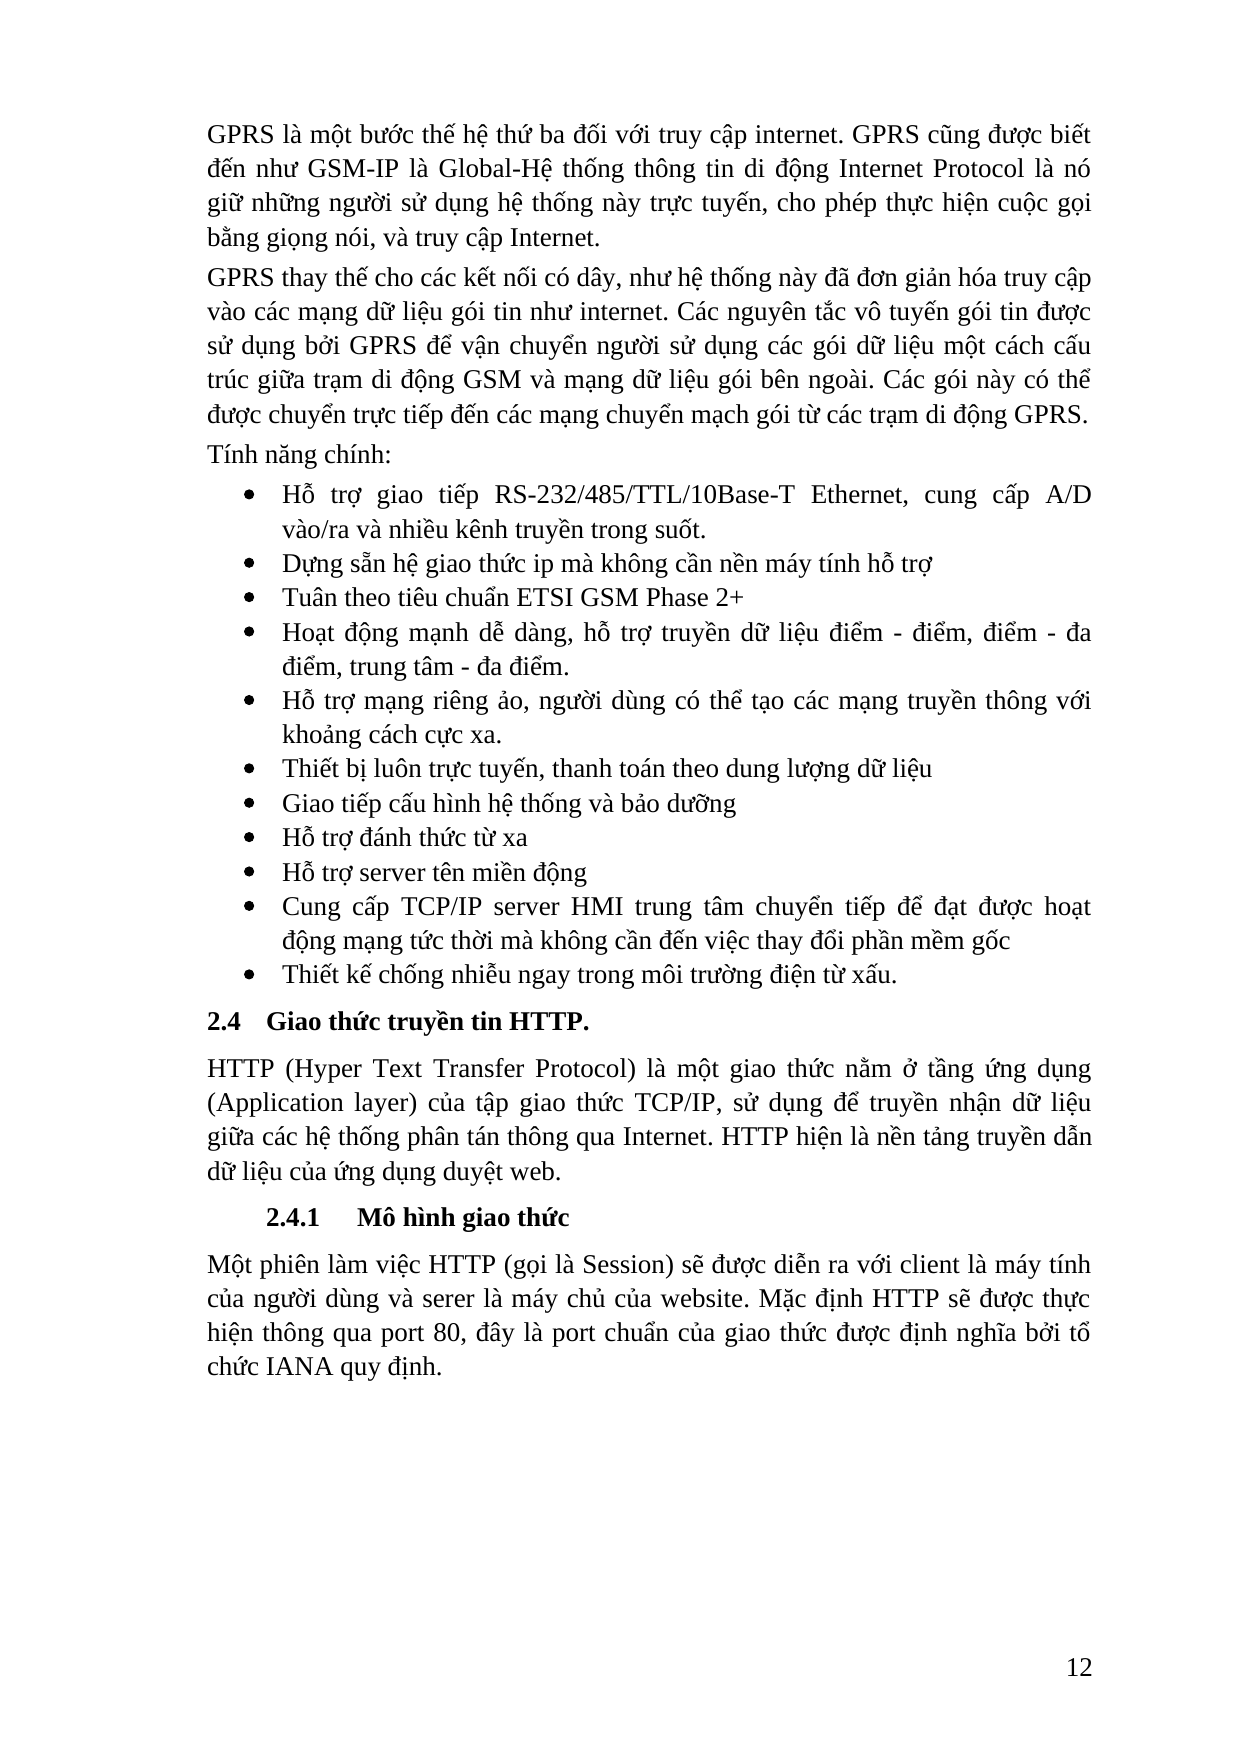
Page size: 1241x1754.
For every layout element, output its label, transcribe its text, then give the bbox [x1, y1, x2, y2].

list Cung cấp TCP/IP server HMI trung tâm chuyển tiếp để đạt được hoạt động mạng tức thời mà không cần đến việc thay đổi phần mềm gốc [244, 890, 1092, 956]
list Hỗ trợ mạng riêng ảo, người dùng có thể tạo các mạng truyền thông với khoảng cách cực xa. [244, 684, 1092, 749]
list Thiết kế chống nhiễu ngay trong môi trường điện từ xấu. [244, 958, 1092, 990]
list Hỗ trợ server tên miền động [244, 856, 1092, 887]
text GPRS thay thế cho các kết nối có dây, như hệ thống này đã đơn giản hóa truy cập vào các mạng dữ liệu gói tin như internet. Các nguyên tắc vô tuyến gói tin được sử dụng bởi GPRS để vận chuyển người sử dụng các gói dữ liệu một cách cấu trúc giữa trạm di động GSM và mạng dữ liệu gói bên ngoài. Các gói này có thể được chuyển trực tiếp đến các mạng chuyển mạch gói từ các trạm di động GPRS. [207, 261, 1092, 429]
list Dựng sẵn hệ giao thức ip mà không cần nền máy tính hỗ trợ [244, 547, 1092, 578]
list Hỗ trợ đánh thức từ xa [244, 821, 1092, 853]
text Một phiên làm việc HTTP (gọi là Session) sẽ được diễn ra với client là máy tính của người dùng và serer là máy chủ của website. Mặc định HTTP sẽ được thực hiện thông qua port 80, đây là port chuẩn của giao thức được định nghĩa bởi tổ chức IANA quy định. [207, 1248, 1092, 1382]
list Giao tiếp cấu hình hệ thống và bảo dưỡng [244, 787, 1092, 818]
subtitle Mô hình giao thức [266, 1201, 1092, 1232]
subtitle Giao thức truyền tin HTTP. [207, 1005, 1092, 1037]
list Tuân theo tiêu chuẩn ETSI GSM Phase 2+ [244, 581, 1092, 613]
text GPRS là một bước thế hệ thứ ba đối với truy cập internet. GPRS cũng được biết đến như GSM-IP là Global-Hệ thống thông tin di động Internet Protocol là nó giữ những người sử dụng hệ thống này trực tuyến, cho phép thực hiện cuộc gọi bằng giọng nói, và truy cập Internet. [207, 118, 1092, 252]
list Hoạt động mạnh dễ dàng, hỗ trợ truyền dữ liệu điểm - điểm, điểm - đa điểm, trung tâm - đa điểm. [244, 616, 1092, 681]
text HTTP (Hyper Text Transfer Protocol) là một giao thức nằm ở tầng ứng dụng (Application layer) của tập giao thức TCP/IP, sử dụng để truyền nhận dữ liệu giữa các hệ thống phân tán thông qua Internet. HTTP hiện là nền tảng truyền dẫn dữ liệu của ứng dụng duyệt web. [207, 1052, 1092, 1186]
text Tính năng chính: [207, 438, 1092, 469]
list Hỗ trợ giao tiếp RS-232/485/TTL/10Base-T Ethernet, cung cấp A/D vào/ra và nhiều kênh truyền trong suốt. [244, 478, 1092, 544]
list Thiết bị luôn trực tuyến, thanh toán theo dung lượng dữ liệu [244, 753, 1092, 784]
